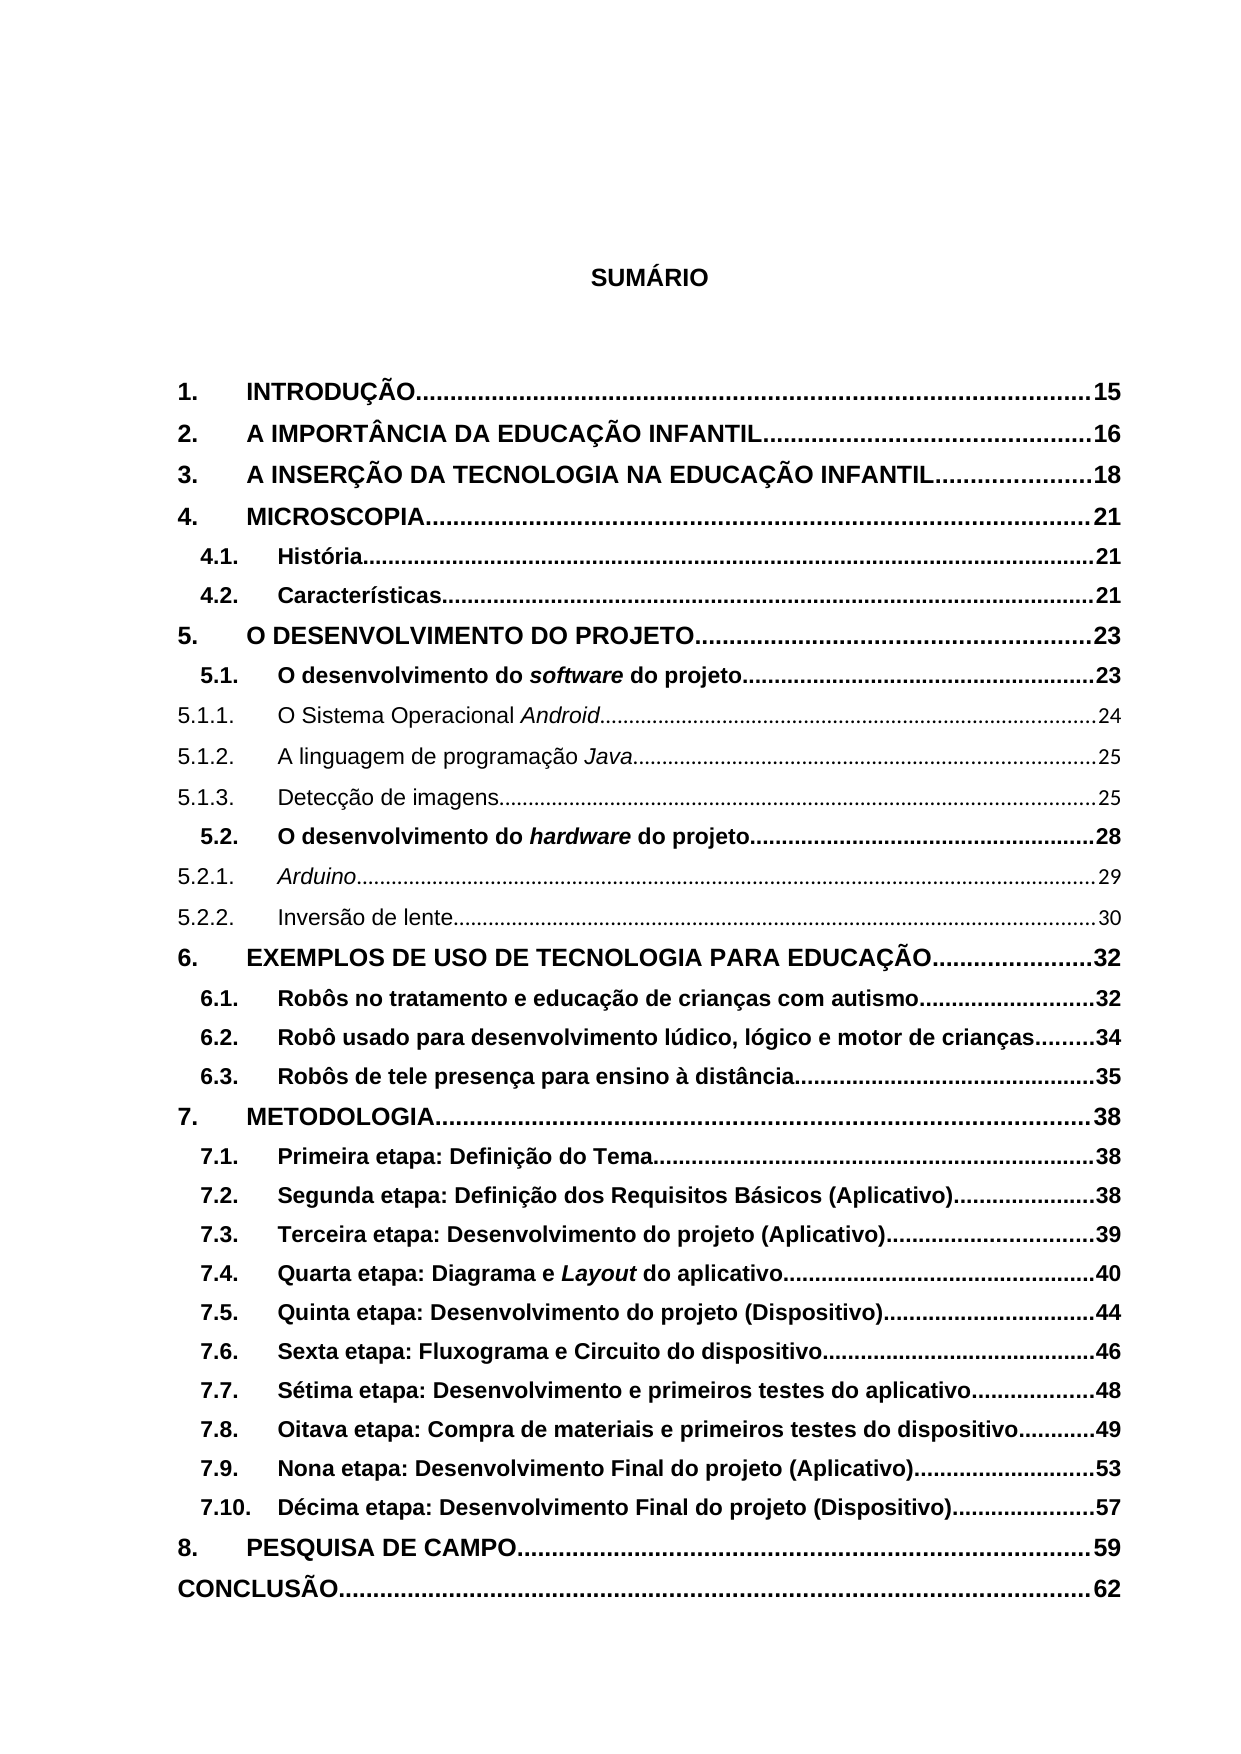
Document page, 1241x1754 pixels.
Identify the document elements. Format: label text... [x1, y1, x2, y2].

text SUMÁRIO [177, 263, 1122, 292]
